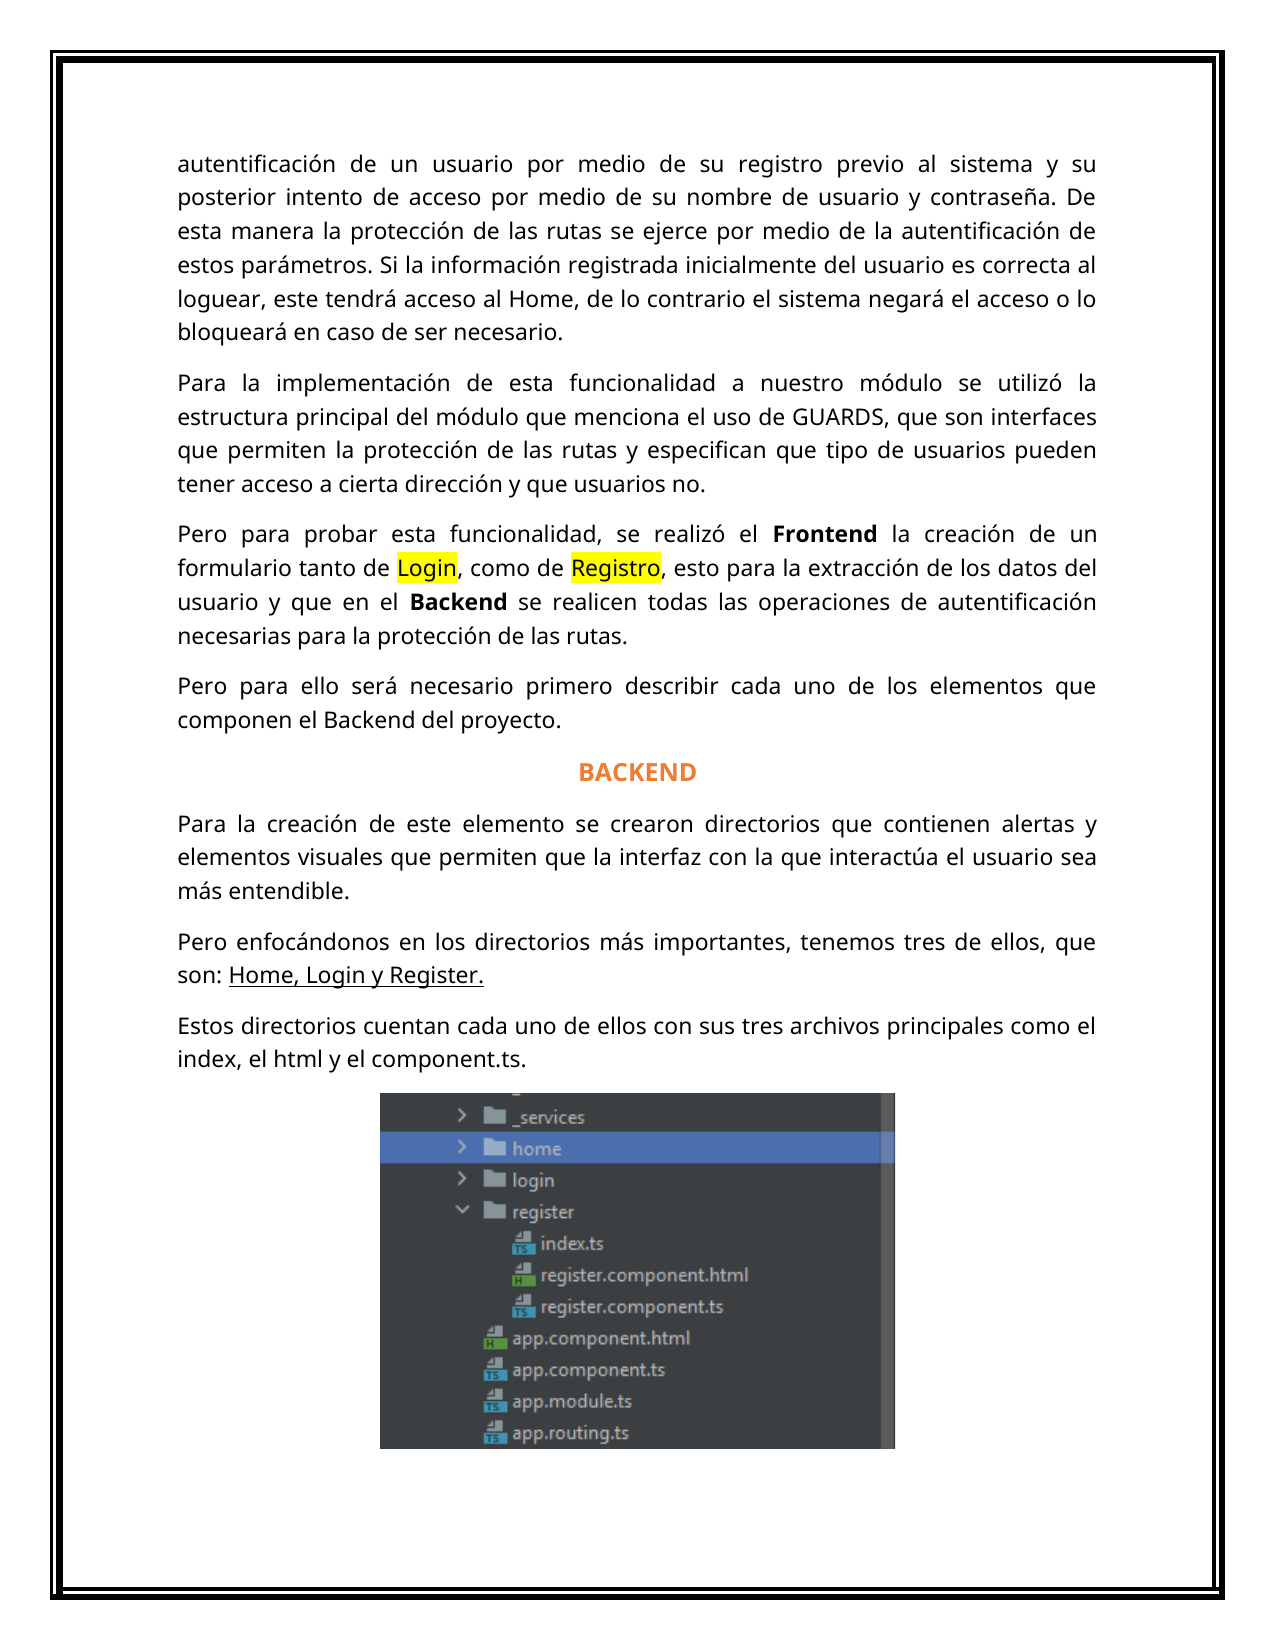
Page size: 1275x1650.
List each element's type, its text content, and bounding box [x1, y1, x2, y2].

text Pero para probar esta funcionalidad, se realizó el Frontend la creación de un formulario tanto de Login, como de Registro, esto para la extracción de los datos del usuario y que en el Backend se realicen todas las operaciones de autentificación necesarias para la protección de las rutas. [177, 518, 1098, 651]
text Pero para ello será necesario primero describir cada uno de los elementos que componen el Backend del proyecto. [177, 670, 1098, 735]
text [177, 147, 1098, 347]
picture [380, 1093, 896, 1449]
text Para la creación de este elemento se crearon directorios que contienen alertas y elementos visuales que permiten que la interfaz con la que interactúa el usuario sea más entendible. [177, 808, 1098, 906]
text BACKEND [177, 754, 1098, 788]
text Para la implementación de esta funcionalidad a nuestro módulo se utilizó la estructura principal del módulo que menciona el uso de GUARDS, que son interfaces que permiten la protección de las rutas y especifican que tipo de usuarios pueden tener acceso a cierta dirección y que usuarios no. [177, 367, 1098, 499]
text Estos directorios cuentan cada uno de ellos con sus tres archivos principales como el index, el html y el component.ts. [177, 1010, 1098, 1075]
text Pero enfocándonos en los directorios más importantes, tenemos tres de ellos, que son: Home, Login y Register. [177, 926, 1098, 991]
